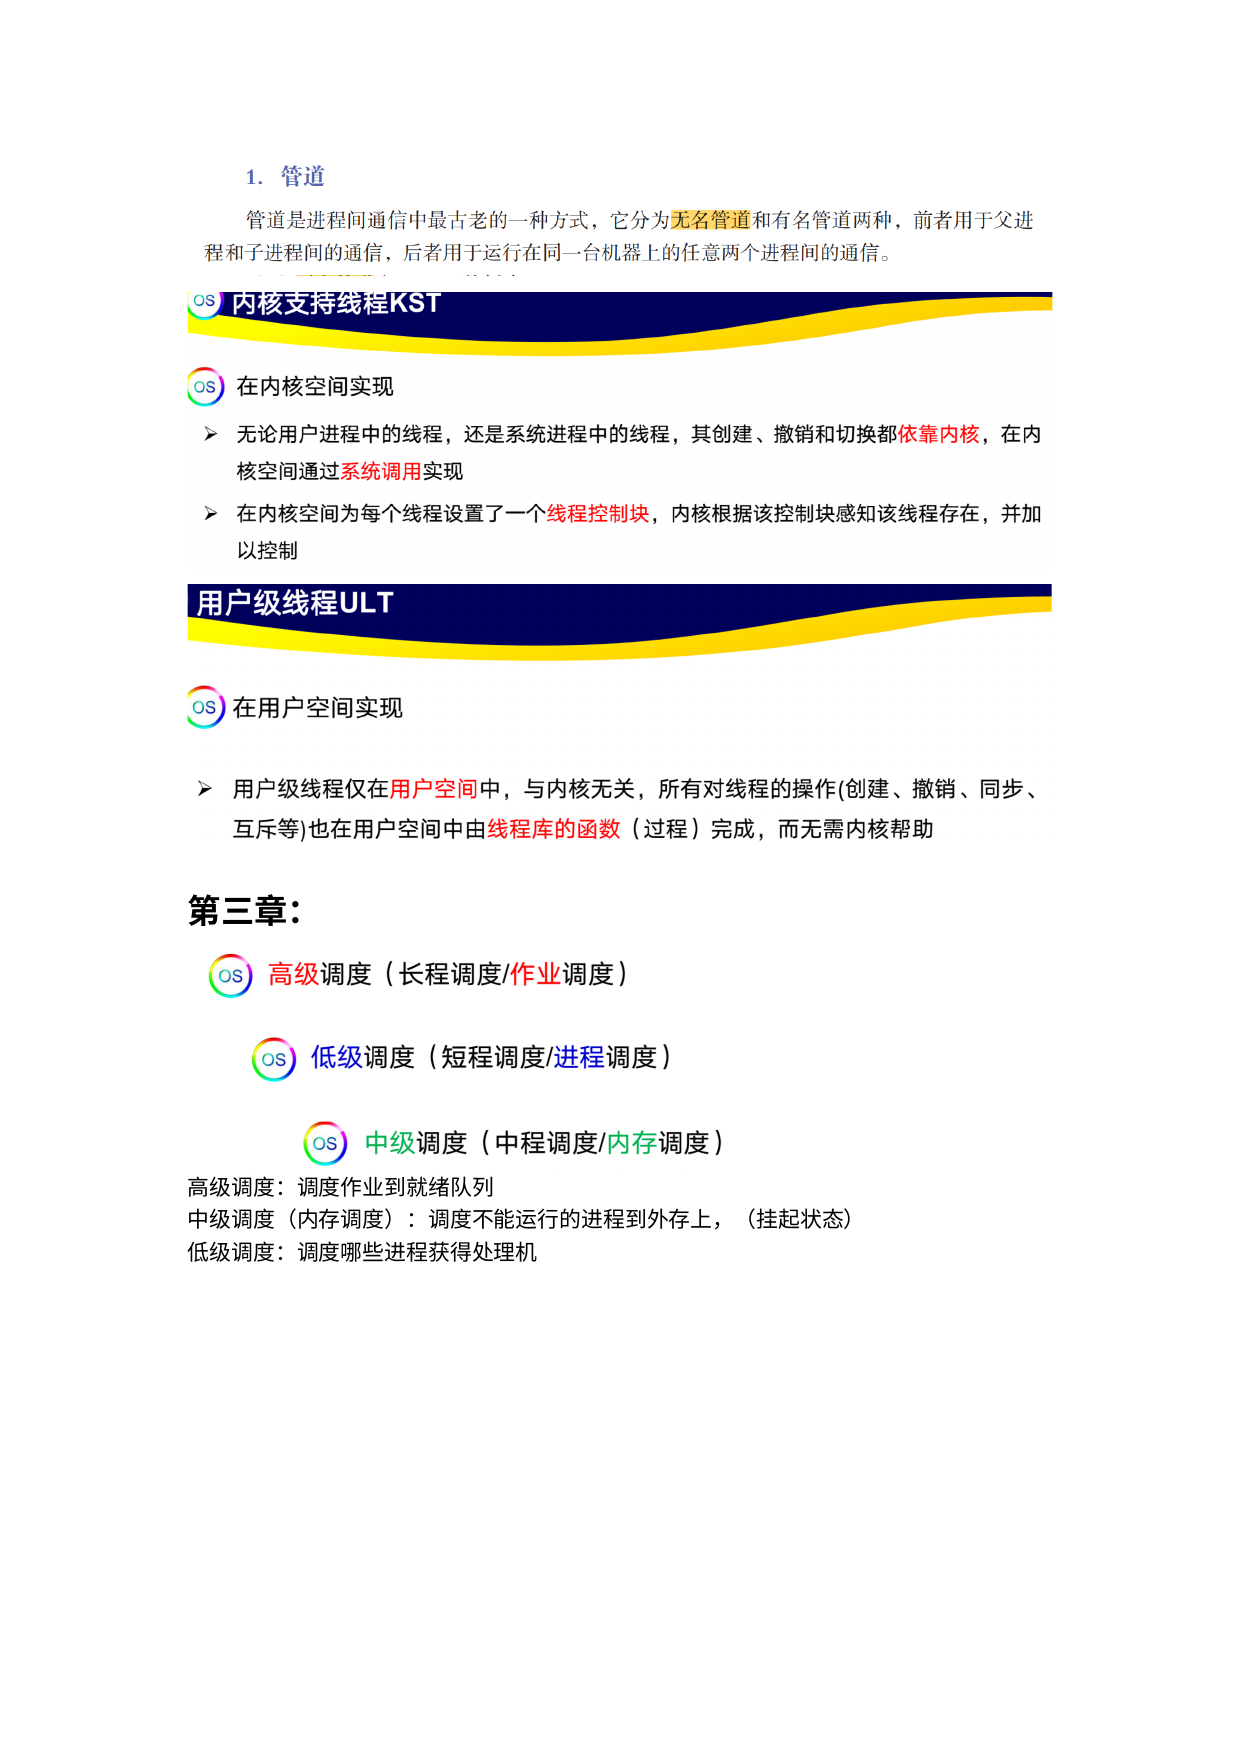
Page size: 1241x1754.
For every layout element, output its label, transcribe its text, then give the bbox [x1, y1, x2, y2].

text 第三章： [187, 877, 1053, 942]
picture [187, 162, 1052, 276]
picture [187, 584, 1052, 849]
picture [187, 292, 1053, 570]
text 高级调度：调度作业到就绪队列 [187, 1169, 1053, 1202]
text 低级调度：调度哪些进程获得处理机 [187, 1234, 1053, 1267]
picture [187, 942, 743, 1170]
text 中级调度（内存调度）：调度不能运行的进程到外存上，（挂起状态） [187, 1202, 1053, 1234]
